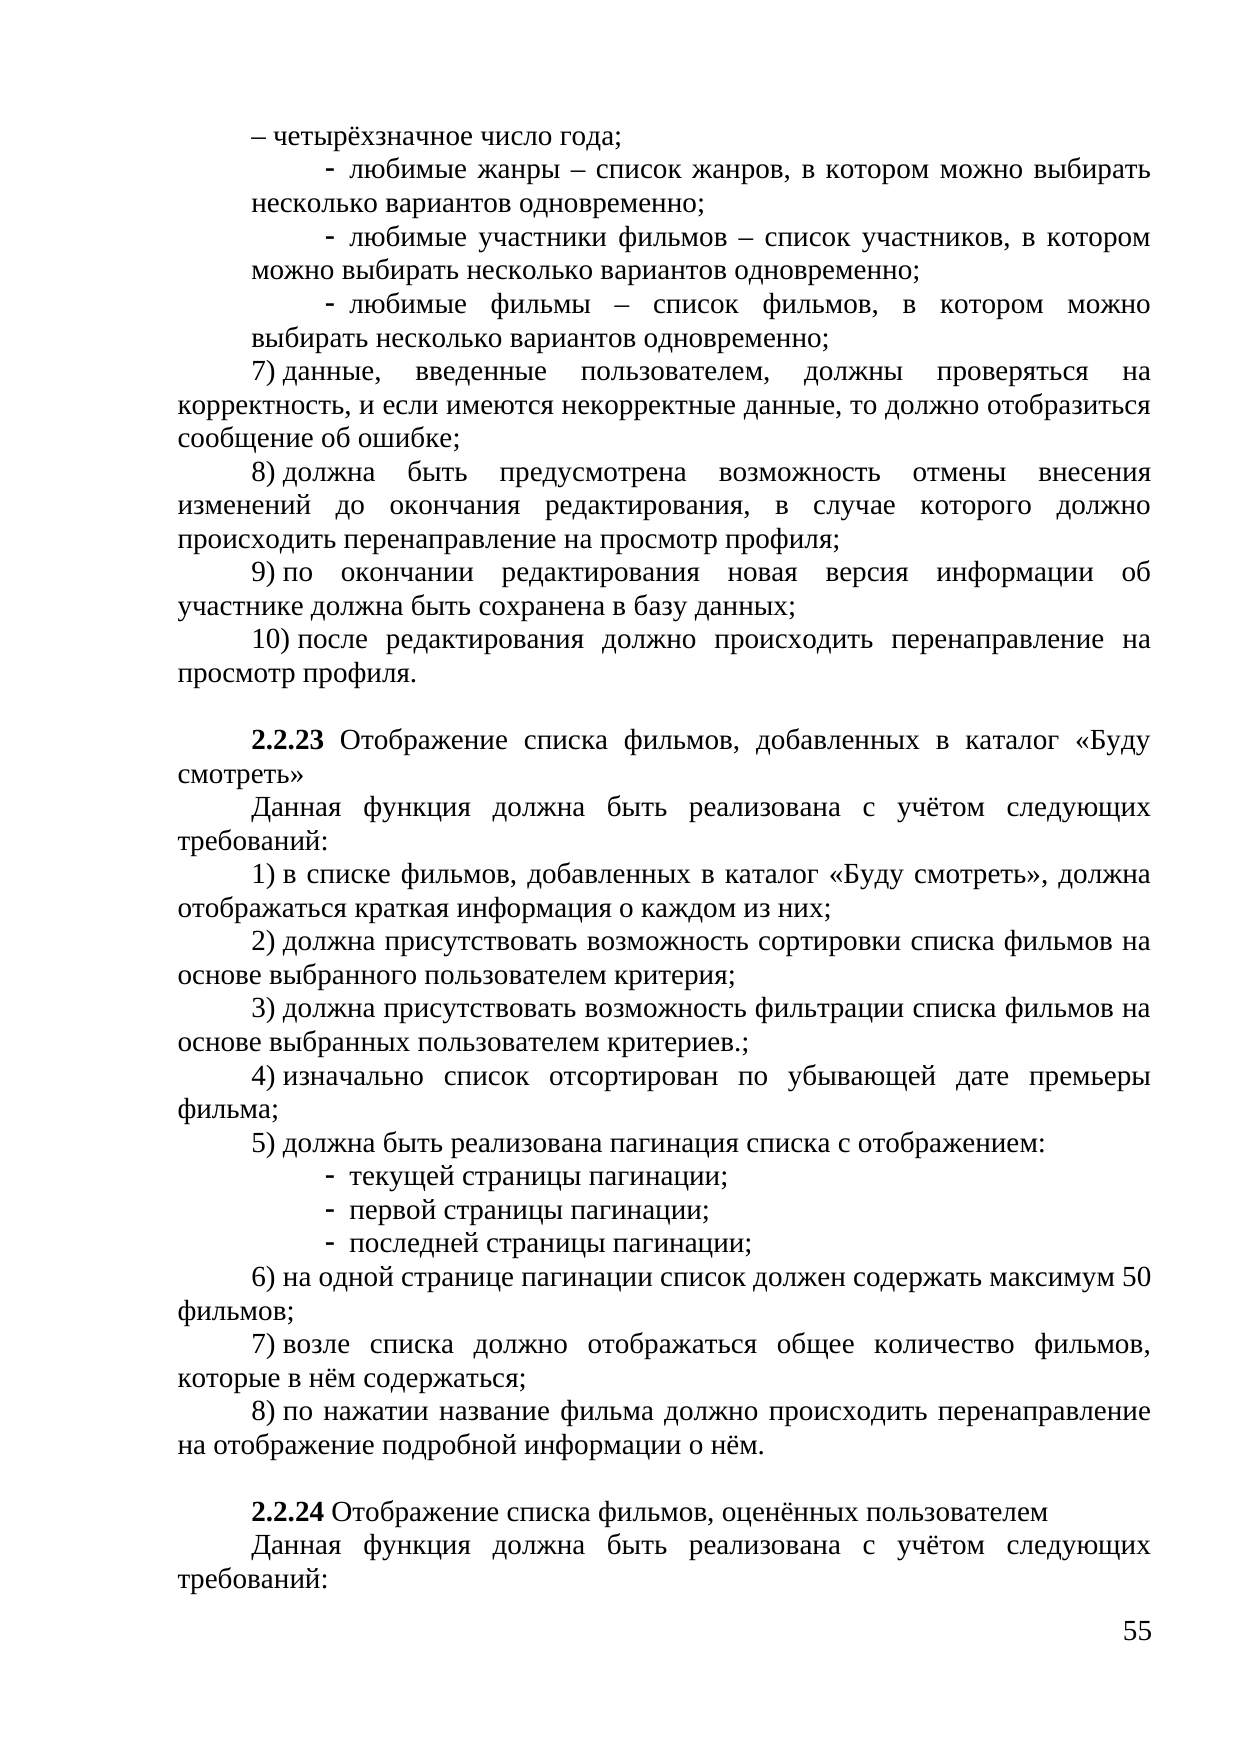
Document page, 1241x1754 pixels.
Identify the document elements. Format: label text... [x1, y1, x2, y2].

list любимые фильмы – список фильмов, в котором можно выбирать несколько вариантов одновременно; [251, 286, 1152, 353]
list после редактирования должно происходить перенаправление на просмотр профиля. [177, 622, 1152, 689]
list данные, введенные пользователем, должны проверяться на корректность, и если имеются некорректные данные, то должно отобразиться сообщение об ошибке; [177, 353, 1152, 454]
list по окончании редактирования новая версия информации об участнике должна быть сохранена в базу данных; [177, 554, 1152, 622]
list в списке фильмов, добавленных в каталог «Буду смотреть», должна отображаться краткая информация о каждом из них; [177, 856, 1152, 923]
list должна присутствовать возможность сортировки списка фильмов на основе выбранного пользователем критерия; [177, 923, 1152, 991]
list изначально список отсортирован по убывающей дате премьеры фильма; [177, 1058, 1152, 1125]
list последней страницы пагинации; [251, 1226, 1152, 1259]
text 2.2.24 Отображение списка фильмов, оценённых пользователем [177, 1494, 1152, 1527]
text Данная функция должна быть реализована с учётом следующих требований: [177, 1527, 1152, 1594]
list должна быть реализована пагинация списка с отображением: [177, 1125, 1152, 1158]
list должна присутствовать возможность фильтрации списка фильмов на основе выбранных пользователем критериев.; [177, 991, 1152, 1058]
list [251, 118, 1152, 152]
list должна быть предусмотрена возможность отмены внесения изменений до окончания редактирования, в случае которого должно происходить перенаправление на просмотр профиля; [177, 454, 1152, 554]
list любимые жанры – список жанров, в котором можно выбирать несколько вариантов одновременно; [251, 152, 1152, 219]
list на одной странице пагинации список должен содержать максимум 50 фильмов; [177, 1259, 1152, 1326]
list возле списка должно отображаться общее количество фильмов, которые в нём содержаться; [177, 1326, 1152, 1393]
list по нажатии название фильма должно происходить перенаправление на отображение подробной информации о нём. [177, 1393, 1152, 1460]
list первой страницы пагинации; [251, 1192, 1152, 1226]
list любимые участники фильмов – список участников, в котором можно выбирать несколько вариантов одновременно; [251, 219, 1152, 286]
text Данная функция должна быть реализована с учётом следующих требований: [177, 789, 1152, 856]
list текущей страницы пагинации; [251, 1158, 1152, 1192]
text 2.2.23 Отображение списка фильмов, добавленных в каталог «Буду смотреть» [177, 722, 1152, 789]
